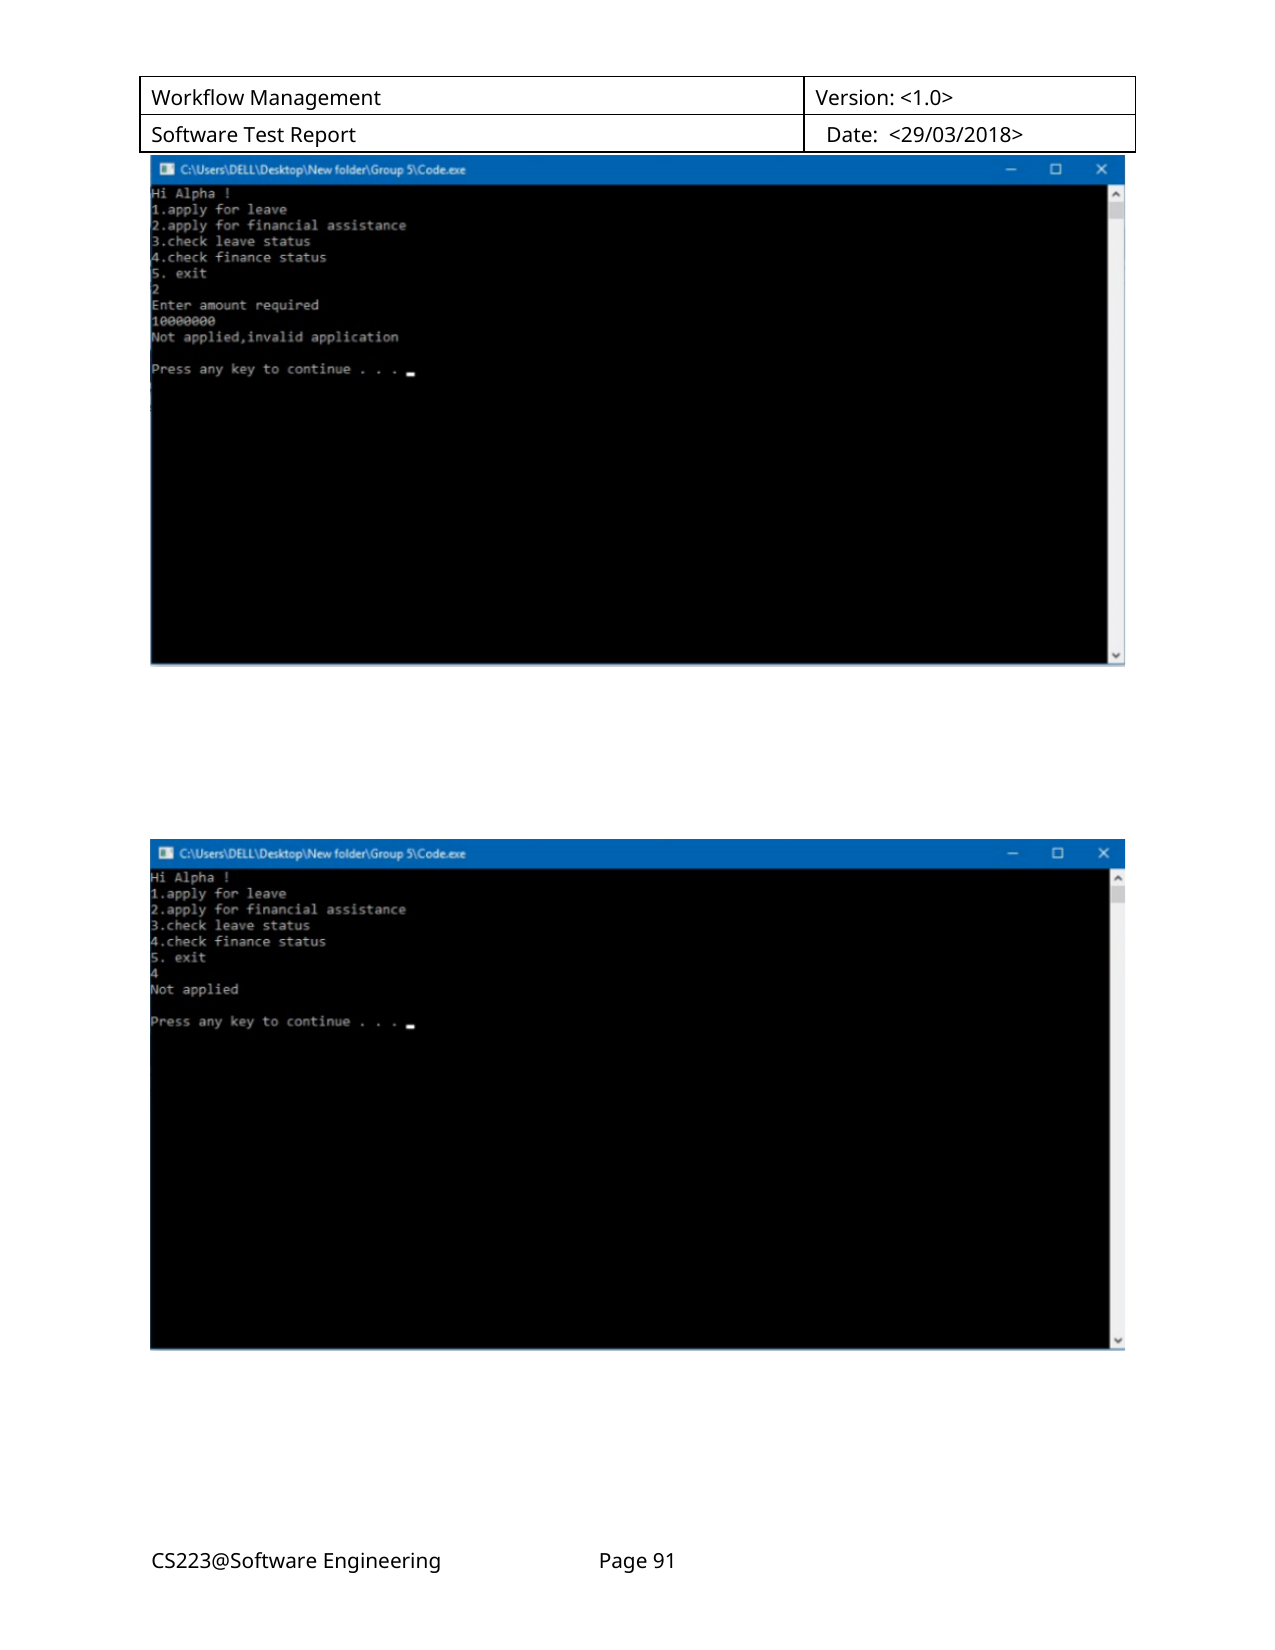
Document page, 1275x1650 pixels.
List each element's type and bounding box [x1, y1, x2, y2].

picture [150, 839, 1125, 1351]
picture [150, 155, 1125, 667]
